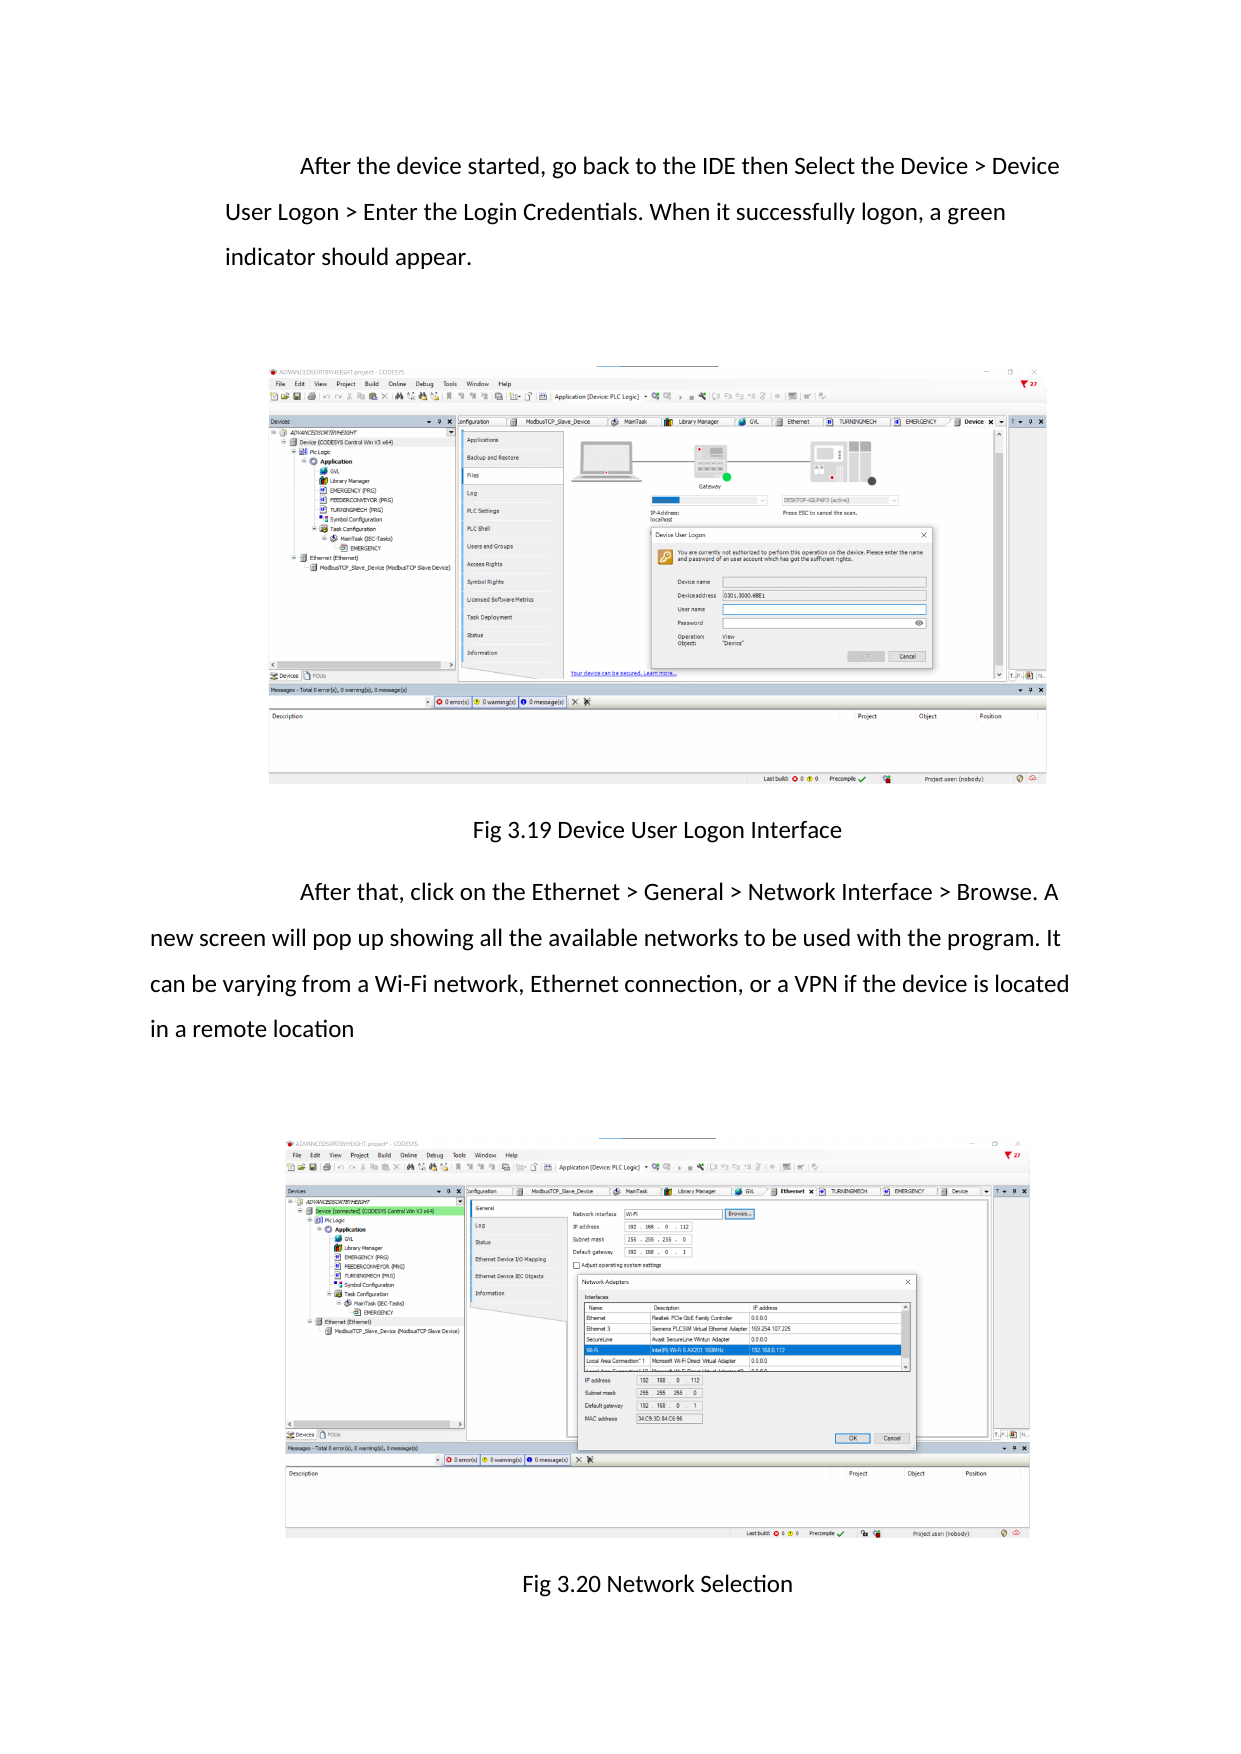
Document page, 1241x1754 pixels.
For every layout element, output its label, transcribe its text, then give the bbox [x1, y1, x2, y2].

text Fig 3.20 Network Selection [150, 1568, 1090, 1598]
text After the device started, go back to the IDE then Select the Device > Device User Logon > Enter the Login Credentials. When it successfully logon, a green indicator should appear. [225, 150, 1090, 272]
picture [285, 1138, 1030, 1538]
text Fig 3.19 Device User Logon Interface [150, 814, 1090, 844]
text After that, click on the Ethernet > General > Network Interface > Browse. A new screen will pop up showing all the available networks to be used with the program. It can be varying from a Wi-Fi network, Ethernet connection, or a VPN if the device is located in a remote location [150, 876, 1090, 1044]
picture [268, 366, 1047, 784]
